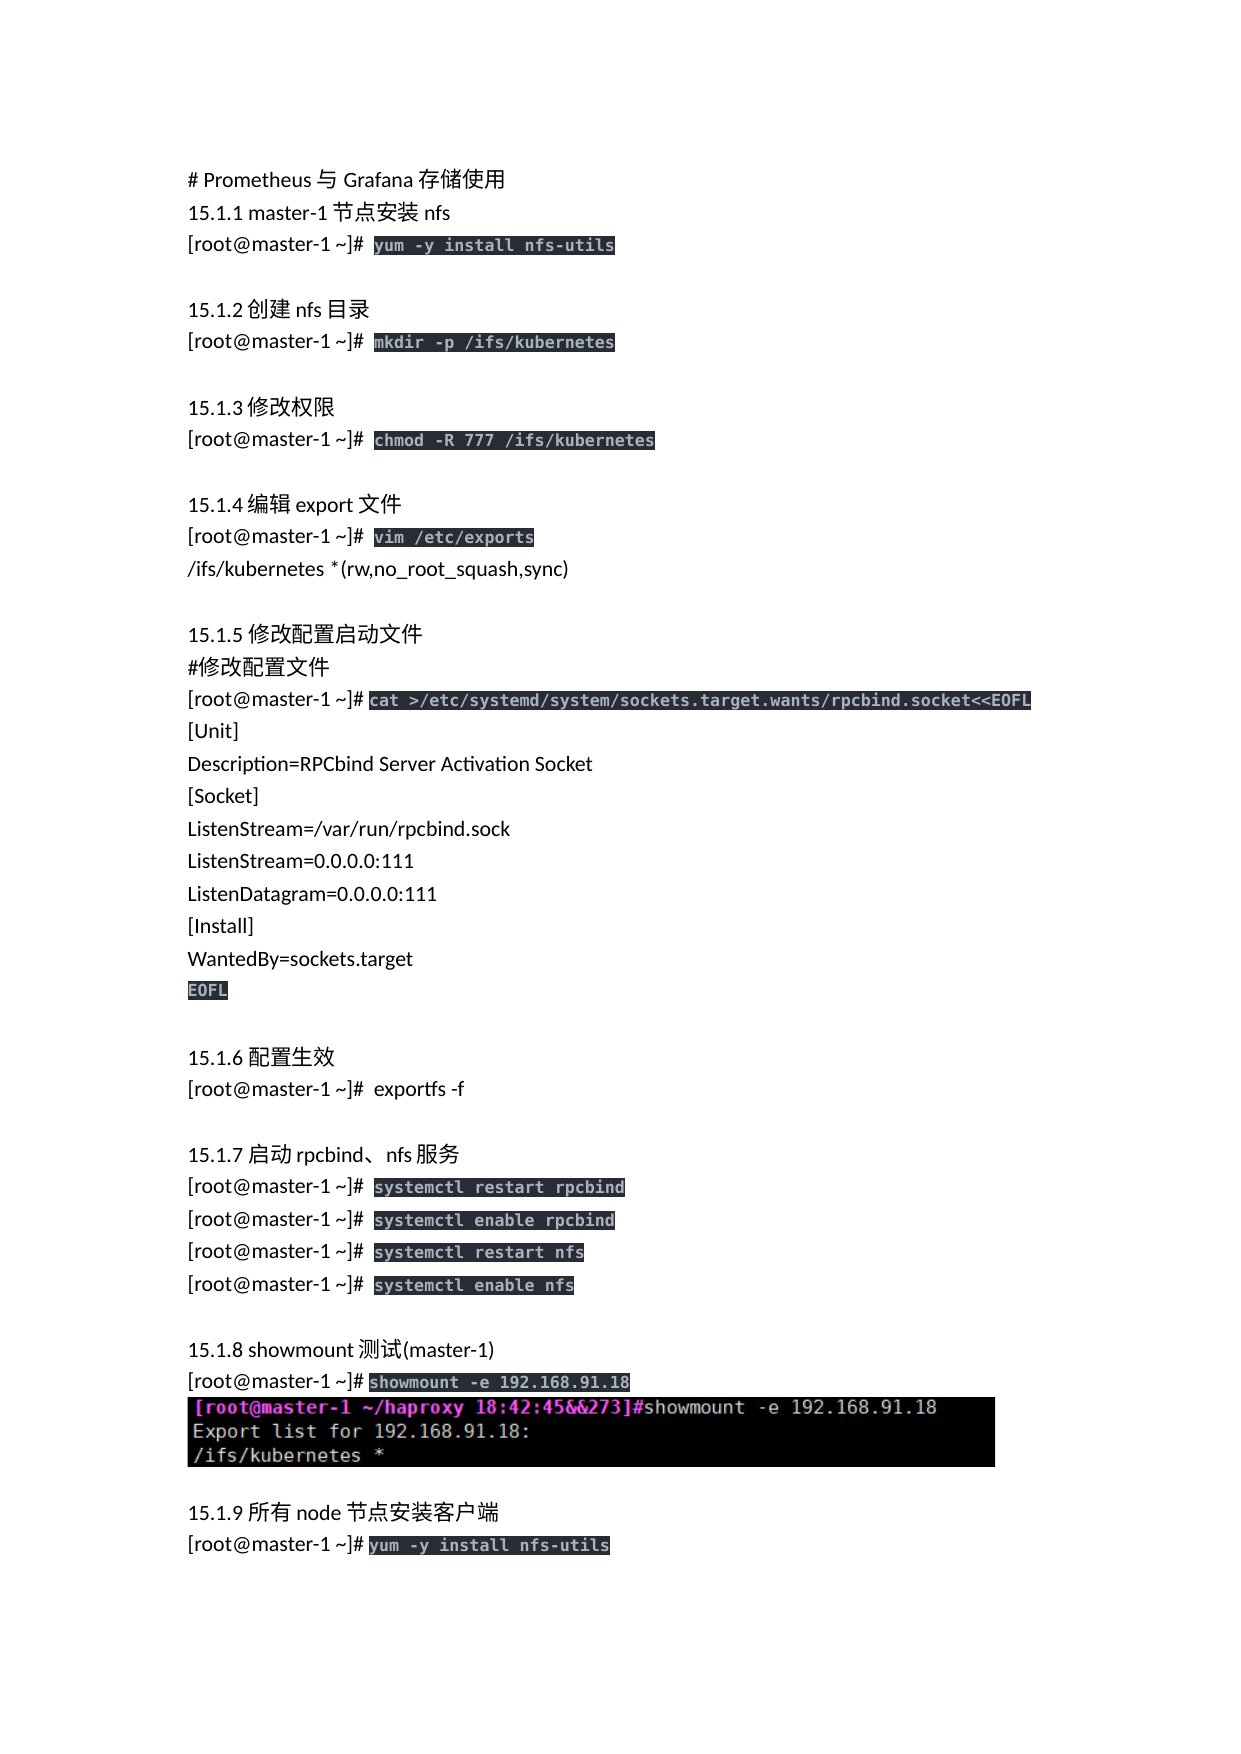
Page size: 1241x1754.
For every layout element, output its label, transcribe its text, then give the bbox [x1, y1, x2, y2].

text /ifs/kubernetes *(rw,no_root_squash,sync) [187, 552, 1053, 584]
text [root@master-1 ~]# chmod -R 777 /ifs/kubernetes [187, 422, 1053, 454]
text [Socket] [187, 779, 1053, 812]
text 15.1.5 修改配置启动文件 [187, 617, 1053, 649]
text [root@master-1 ~]# yum -y install nfs-utils [187, 227, 1053, 259]
text [root@master-1 ~]# exportfs -f [187, 1072, 1053, 1104]
text WantedBy=sockets.target [187, 942, 1053, 974]
text 15.1.7 启动rpcbind、nfs服务 [187, 1137, 1053, 1169]
text [root@master-1 ~]# cat >/etc/systemd/system/sockets.target.wants/rpcbind.socket<<EOFL [187, 682, 1053, 714]
text [root@master-1 ~]# showmount -e 192.168.91.18 [187, 1364, 1053, 1397]
picture [187, 1397, 996, 1467]
text [Install] [187, 909, 1053, 942]
text [root@master-1 ~]# systemctl enable rpcbind [187, 1202, 1053, 1234]
text 15.1.8 showmount测试(master-1) [187, 1332, 1053, 1364]
text 15.1.4编辑export文件 [187, 487, 1053, 519]
text [root@master-1 ~]# yum -y install nfs-utils [187, 1527, 1053, 1559]
text 15.1.1 master-1节点安装nfs [187, 194, 1053, 227]
text 15.1.3修改权限 [187, 389, 1053, 422]
text #修改配置文件 [187, 649, 1053, 682]
text [Unit] [187, 714, 1053, 747]
text [root@master-1 ~]# vim /etc/exports [187, 519, 1053, 552]
text [root@master-1 ~]# systemctl restart rpcbind [187, 1169, 1053, 1202]
text # Prometheus 与 Grafana 存储使用 [187, 162, 1053, 194]
text 15.1.2创建nfs目录 [187, 292, 1053, 324]
text ListenStream=/var/run/rpcbind.sock [187, 812, 1053, 844]
text ListenStream=0.0.0.0:111 [187, 844, 1053, 877]
text [root@master-1 ~]# mkdir -p /ifs/kubernetes [187, 324, 1053, 357]
text 15.1.6 配置生效 [187, 1039, 1053, 1072]
text ListenDatagram=0.0.0.0:111 [187, 877, 1053, 909]
text 15.1.9 所有node节点安装客户端 [187, 1494, 1053, 1527]
text [root@master-1 ~]# systemctl restart nfs [187, 1234, 1053, 1267]
text [root@master-1 ~]# systemctl enable nfs [187, 1267, 1053, 1299]
text Description=RPCbind Server Activation Socket [187, 747, 1053, 779]
text EOFL [187, 974, 1053, 1007]
